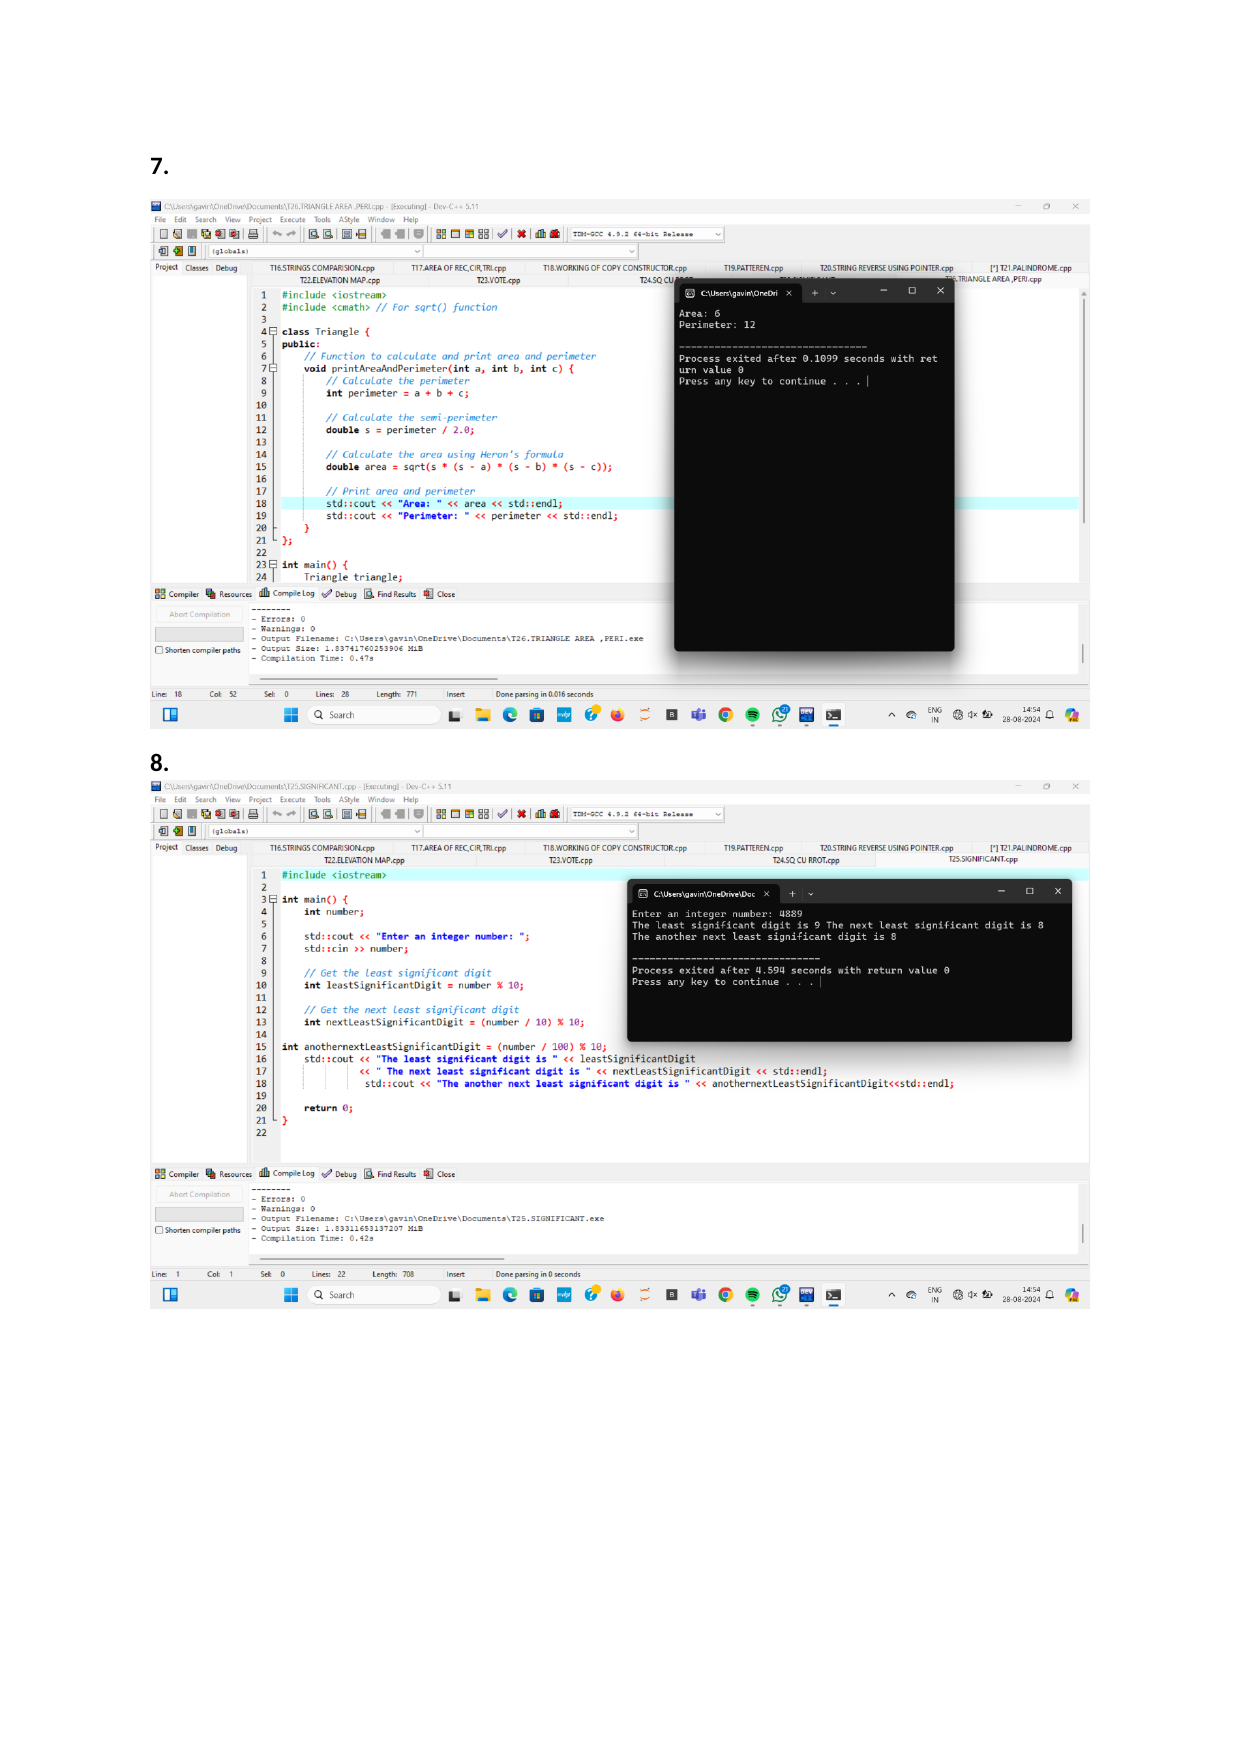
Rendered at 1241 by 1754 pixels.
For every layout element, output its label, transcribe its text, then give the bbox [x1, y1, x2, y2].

text 7. [150, 150, 1090, 181]
picture [150, 199, 1091, 729]
picture [150, 780, 1091, 1309]
text 8. [150, 747, 1090, 780]
